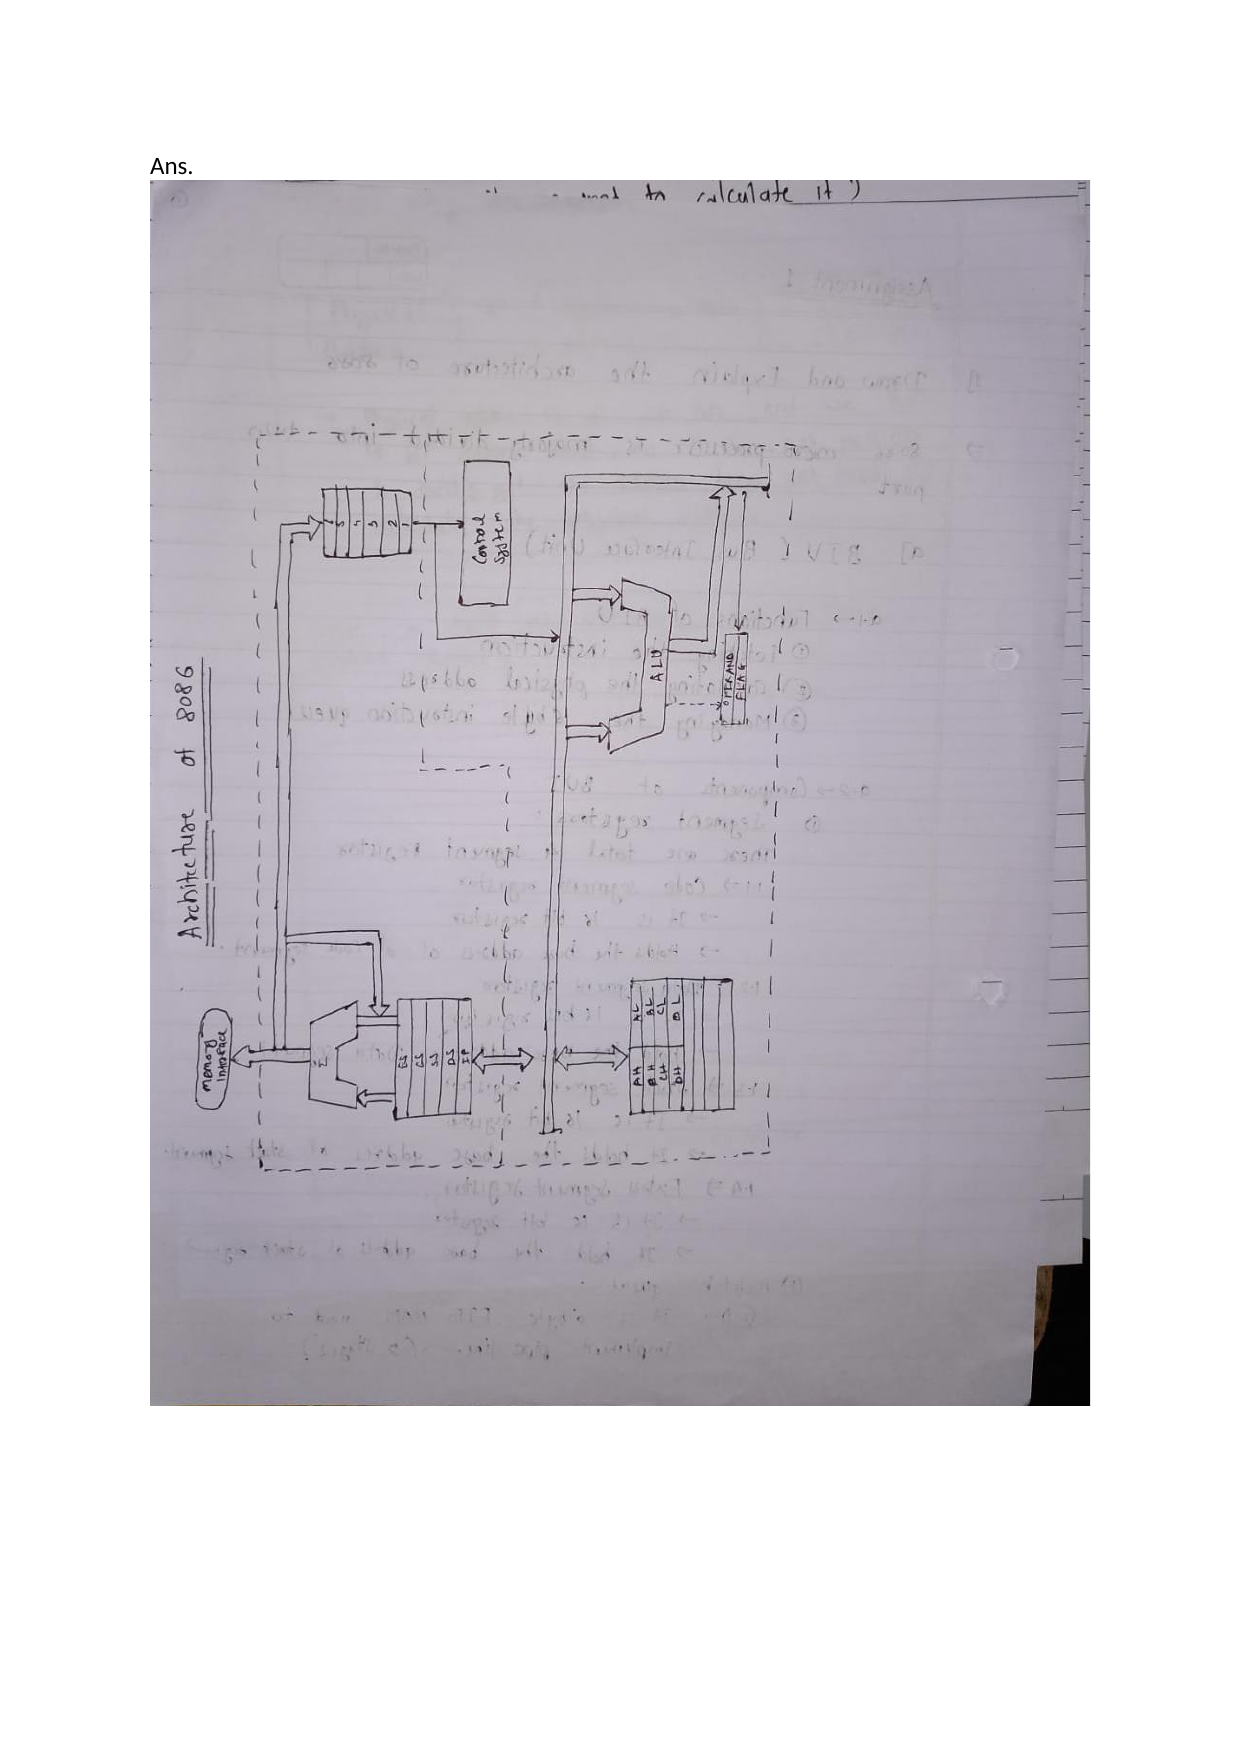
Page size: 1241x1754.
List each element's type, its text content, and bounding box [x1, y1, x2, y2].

picture [150, 180, 1091, 1406]
text Ans. [150, 150, 1090, 180]
